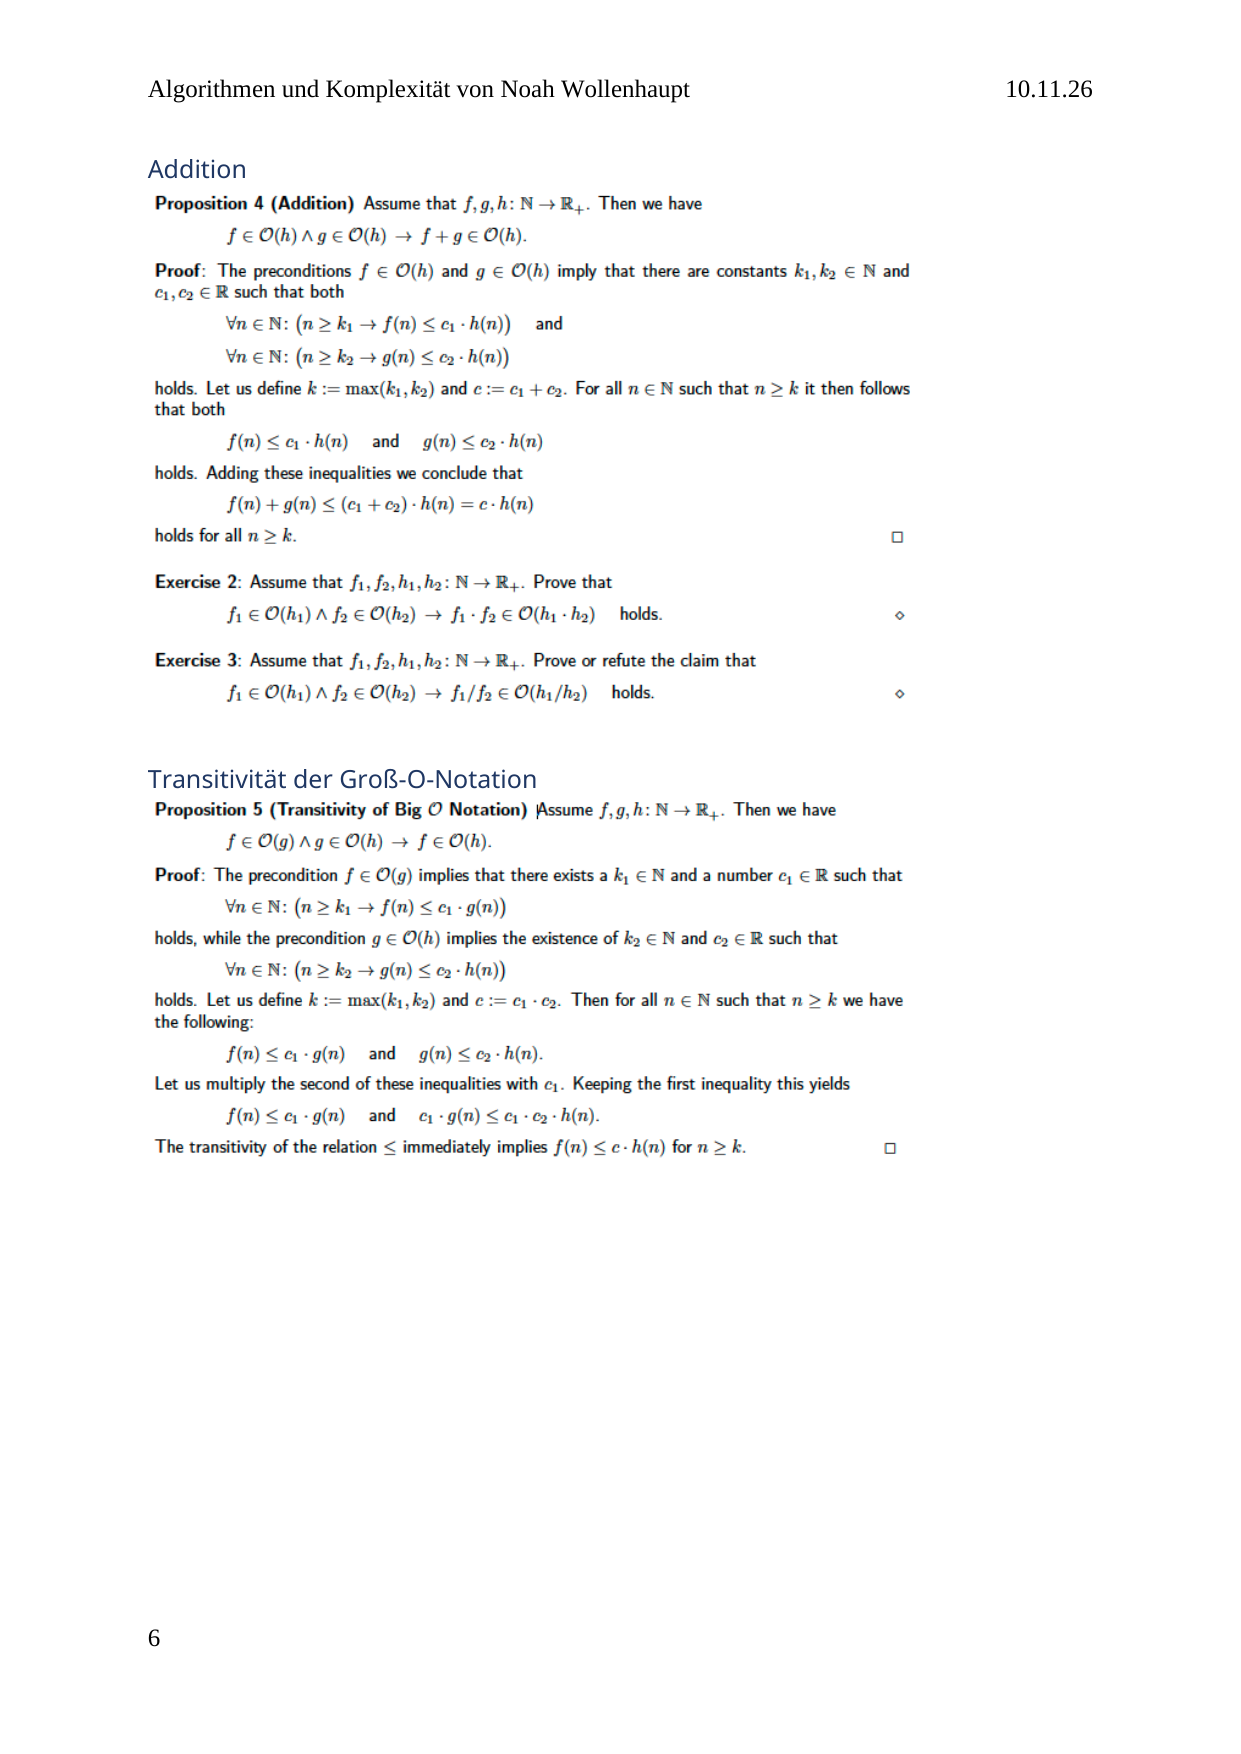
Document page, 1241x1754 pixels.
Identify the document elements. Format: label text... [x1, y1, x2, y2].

subtitle Transitivität der Groß-O-Notation [148, 762, 1093, 796]
picture [147, 185, 921, 729]
subtitle Addition [148, 152, 1093, 186]
picture [147, 795, 916, 1177]
